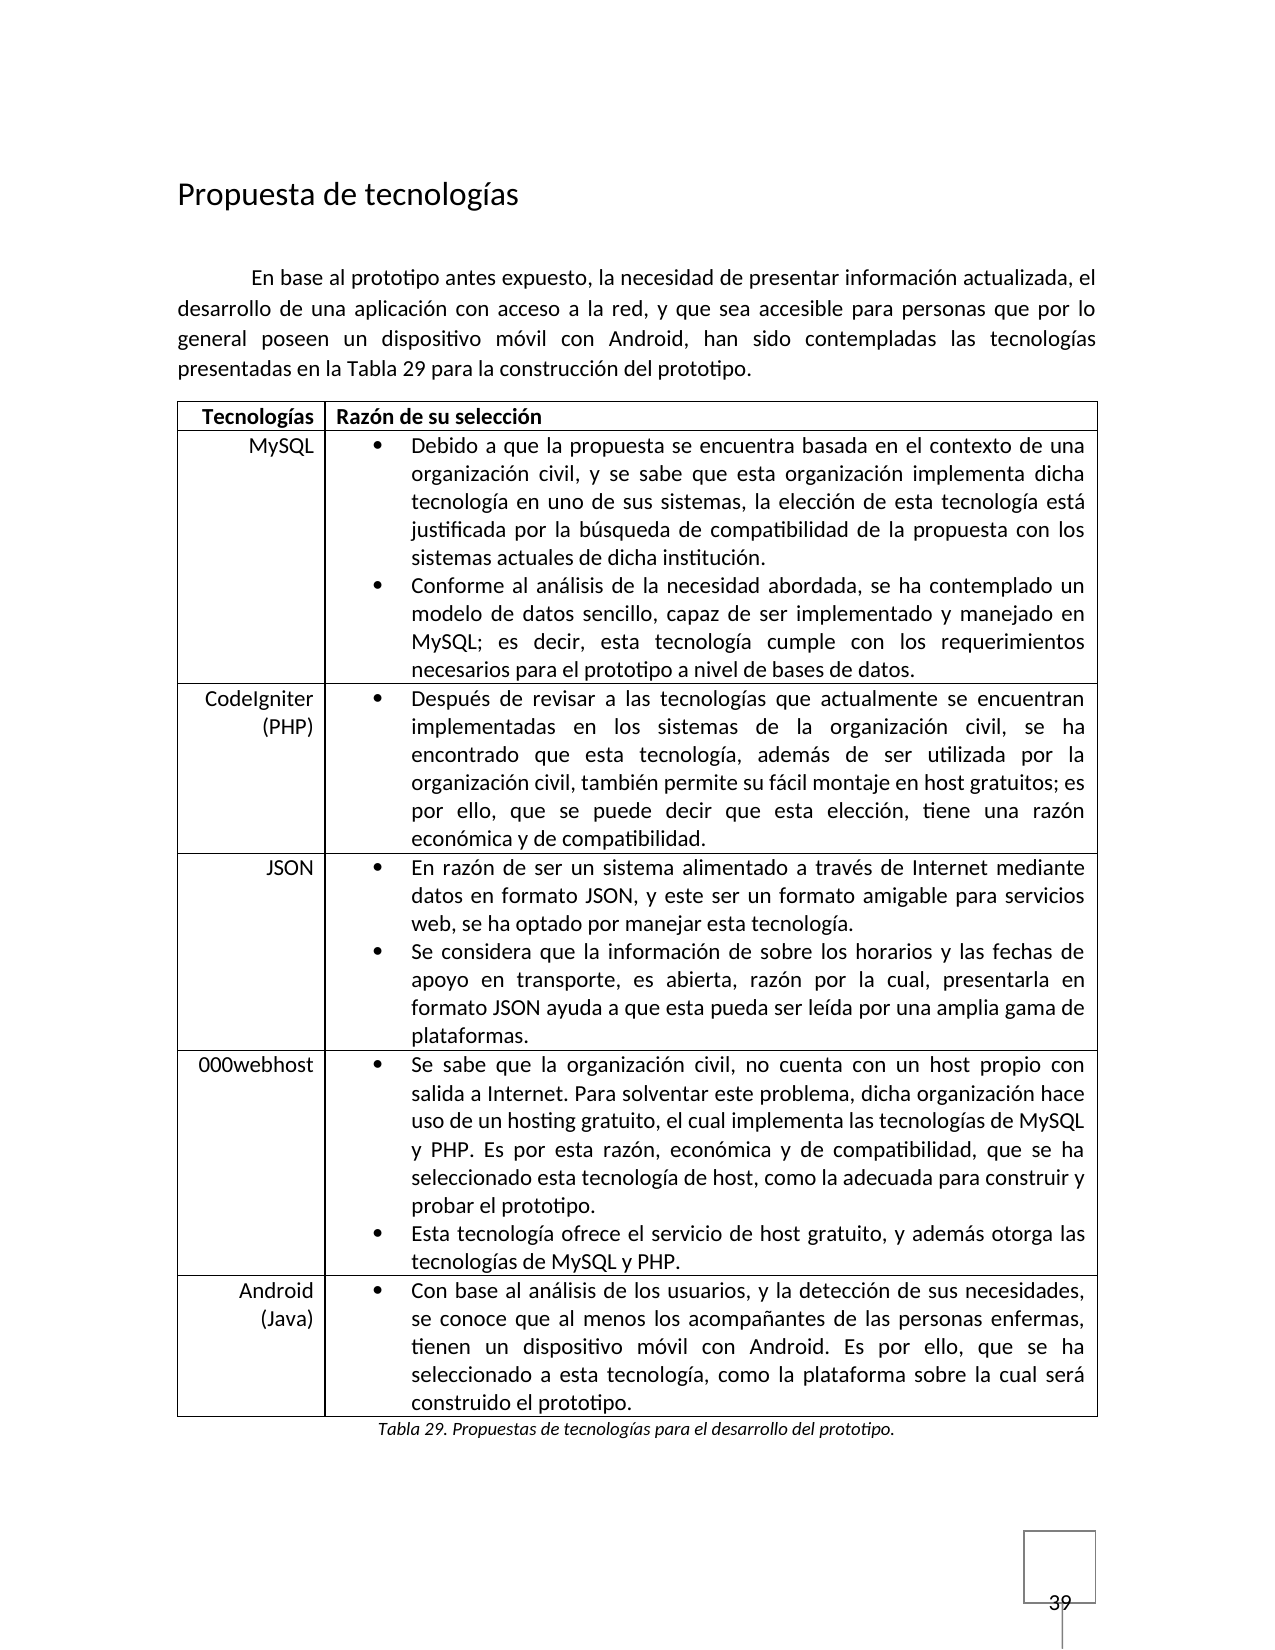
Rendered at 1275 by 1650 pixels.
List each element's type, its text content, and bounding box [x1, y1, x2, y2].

text Tabla 29. Propuestas de tecnologías para el desarrollo del prototipo. [177, 1417, 1098, 1440]
table_header Razón de su selección [326, 402, 1097, 430]
table_cell En razón de ser un sistema alimentado a través de Internet mediante datos en formato JSON, y este ser un formato amigable para servicios web, se ha optado por manejar esta tecnología. Se considera que la información de sobre los horarios y las fechas de apoyo en transporte, es abierta, razón por la cual, presentarla en formato JSON ayuda a que esta pueda ser leída por una amplia gama de plataformas. [326, 854, 1097, 1049]
table_cell Con base al análisis de los usuarios, y la detección de sus necesidades, se conoce que al menos los acompañantes de las personas enfermas, tienen un dispositivo móvil con Android. Es por ello, que se ha seleccionado a esta tecnología, como la plataforma sobre la cual será construido el prototipo. [326, 1276, 1097, 1416]
subtitle Propuesta de tecnologías [177, 173, 1098, 213]
table_cell Después de revisar a las tecnologías que actualmente se encuentran implementadas en los sistemas de la organización civil, se ha encontrado que esta tecnología, además de ser utilizada por la organización civil, también permite su fácil montaje en host gratuitos; es por ello, que se puede decir que esta elección, tiene una razón económica y de compatibilidad. [326, 684, 1097, 852]
table_header Tecnologías [178, 402, 324, 430]
table_cell MySQL [178, 431, 324, 683]
table_cell Android (Java) [178, 1276, 324, 1416]
text En base al prototipo antes expuesto, la necesidad de presentar información actualizada, el desarrollo de una aplicación con acceso a la red, y que sea accesible para personas que por lo general poseen un dispositivo móvil con Android, han sido contempladas las tecnologías presentadas en la Tabla 29 para la construcción del prototipo. [177, 263, 1098, 382]
table_cell Debido a que la propuesta se encuentra basada en el contexto de una organización civil, y se sabe que esta organización implementa dicha tecnología en uno de sus sistemas, la elección de esta tecnología está justificada por la búsqueda de compatibilidad de la propuesta con los sistemas actuales de dicha institución. Conforme al análisis de la necesidad abordada, se ha contemplado un modelo de datos sencillo, capaz de ser implementado y manejado en MySQL; es decir, esta tecnología cumple con los requerimientos necesarios para el prototipo a nivel de bases de datos. [326, 431, 1097, 683]
table_cell 000webhost [178, 1051, 324, 1275]
table_cell JSON [178, 854, 324, 1049]
table_cell Se sabe que la organización civil, no cuenta con un host propio con salida a Internet. Para solventar este problema, dicha organización hace uso de un hosting gratuito, el cual implementa las tecnologías de MySQL y PHP. Es por esta razón, económica y de compatibilidad, que se ha seleccionado esta tecnología de host, como la adecuada para construir y probar el prototipo. Esta tecnología ofrece el servicio de host gratuito, y además otorga las tecnologías de MySQL y PHP. [326, 1051, 1097, 1275]
table_cell CodeIgniter (PHP) [178, 684, 324, 852]
